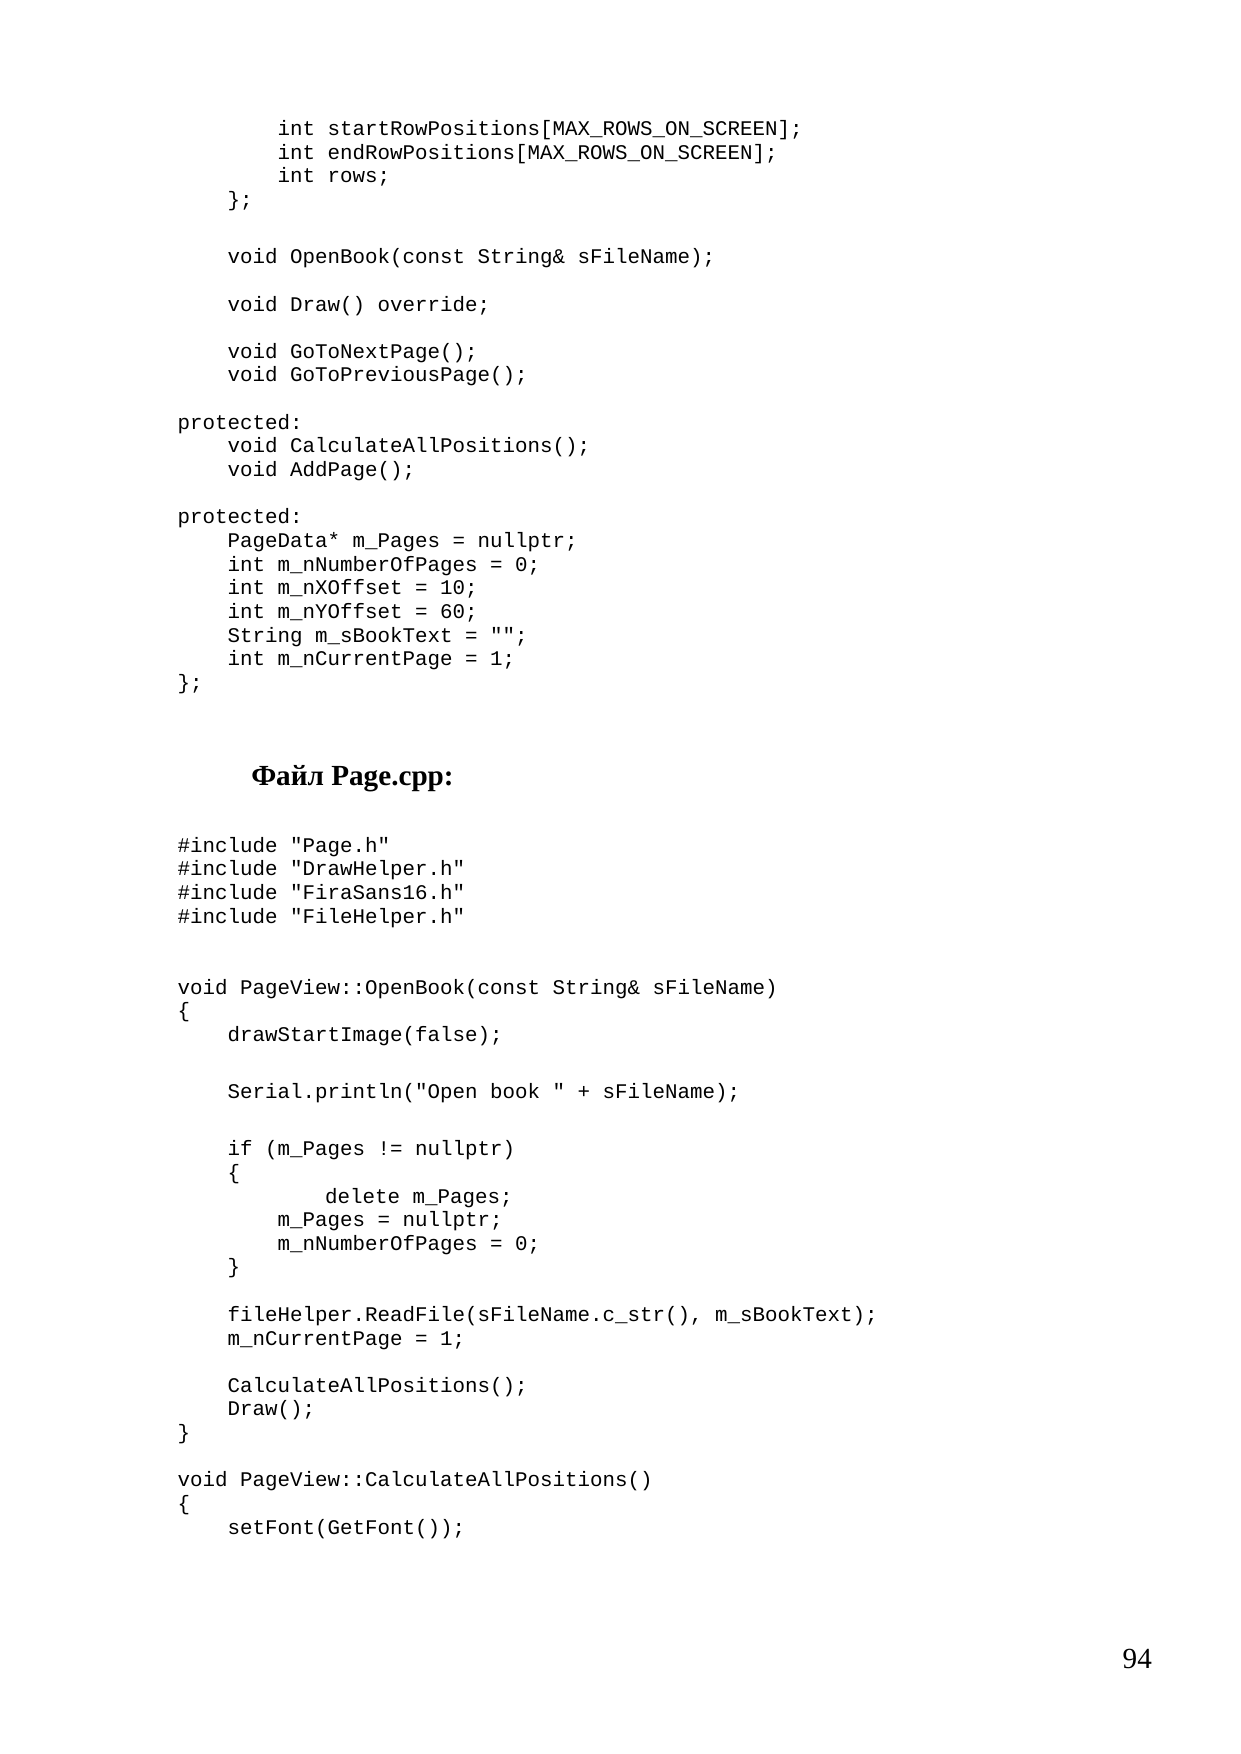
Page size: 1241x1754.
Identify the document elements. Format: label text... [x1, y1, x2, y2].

text Draw(); [177, 1398, 1152, 1422]
text void PageView::CalculateAllPositions() [177, 1469, 1152, 1493]
text Serial.println("Open book " + sFileName); [177, 1081, 1152, 1105]
text m_nCurrentPage = 1; [177, 1327, 1152, 1351]
text int m_nNumberOfPages = 0; [177, 554, 1152, 577]
text fileHelper.ReadFile(sFileName.c_str(), m_sBookText); [177, 1304, 1152, 1327]
text int m_nCurrentPage = 1; [177, 648, 1152, 672]
text void CalculateAllPositions(); [177, 435, 1152, 459]
text delete m_Pages; [177, 1186, 1152, 1209]
text protected: [177, 506, 1152, 530]
text protected: [177, 412, 1152, 435]
text int endRowPositions[MAX_ROWS_ON_SCREEN]; [177, 142, 1152, 165]
text #include "DrawHelper.h" [177, 858, 1152, 882]
text setFont(GetFont()); [177, 1517, 1152, 1540]
text m_Pages = nullptr; [177, 1209, 1152, 1233]
text CalculateAllPositions(); [177, 1375, 1152, 1398]
text #include "Page.h" [177, 835, 1152, 858]
text { [177, 1493, 1152, 1517]
text }; [177, 672, 1152, 696]
text int m_nXOffset = 10; [177, 577, 1152, 601]
text void AddPage(); [177, 459, 1152, 483]
text PageData* m_Pages = nullptr; [177, 530, 1152, 554]
text int rows; [177, 165, 1152, 189]
text } [177, 1422, 1152, 1446]
text void OpenBook(const String& sFileName); [177, 246, 1152, 270]
text String m_sBookText = ""; [177, 624, 1152, 648]
text int m_nYOffset = 60; [177, 601, 1152, 624]
text drawStartImage(false); [177, 1024, 1152, 1048]
text m_nNumberOfPages = 0; [177, 1233, 1152, 1257]
text #include "FileHelper.h" [177, 906, 1152, 929]
text void GoToNextPage(); [177, 341, 1152, 364]
text }; [177, 189, 1152, 213]
text void Draw() override; [177, 293, 1152, 317]
text } [177, 1257, 1152, 1280]
text { [177, 1162, 1152, 1186]
text void GoToPreviousPage(); [177, 364, 1152, 388]
text Файл Page.cpp: [177, 758, 1152, 791]
text if (m_Pages != nullptr) [177, 1138, 1152, 1162]
text void PageView::OpenBook(const String& sFileName) [177, 977, 1152, 1000]
text { [177, 1000, 1152, 1024]
text #include "FiraSans16.h" [177, 882, 1152, 906]
text int startRowPositions[MAX_ROWS_ON_SCREEN]; [177, 118, 1152, 142]
